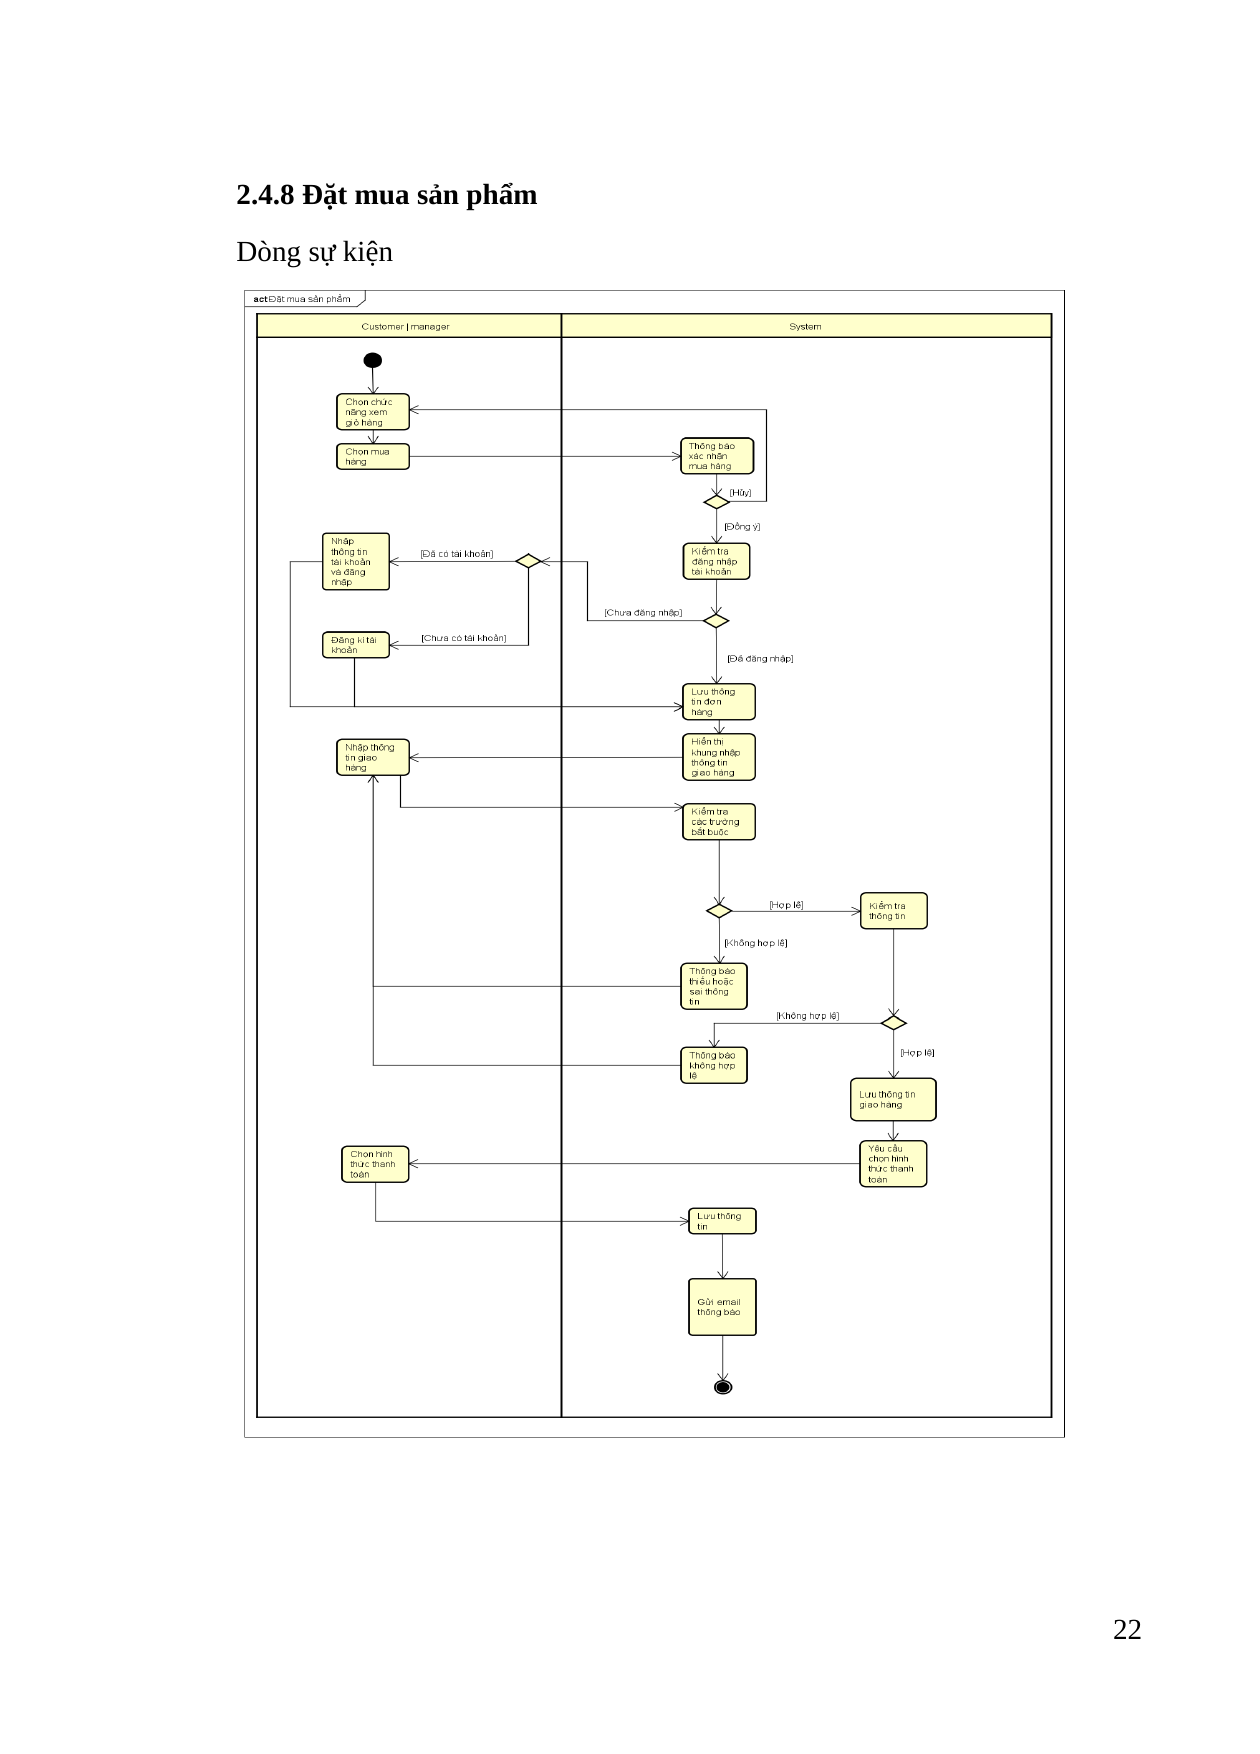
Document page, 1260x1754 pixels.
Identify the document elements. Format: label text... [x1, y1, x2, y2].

picture [236, 284, 1072, 1444]
subtitle 2.4.8 Đặt mua sản phẩm [236, 177, 1112, 211]
text Dòng sự kiện [236, 234, 1112, 267]
